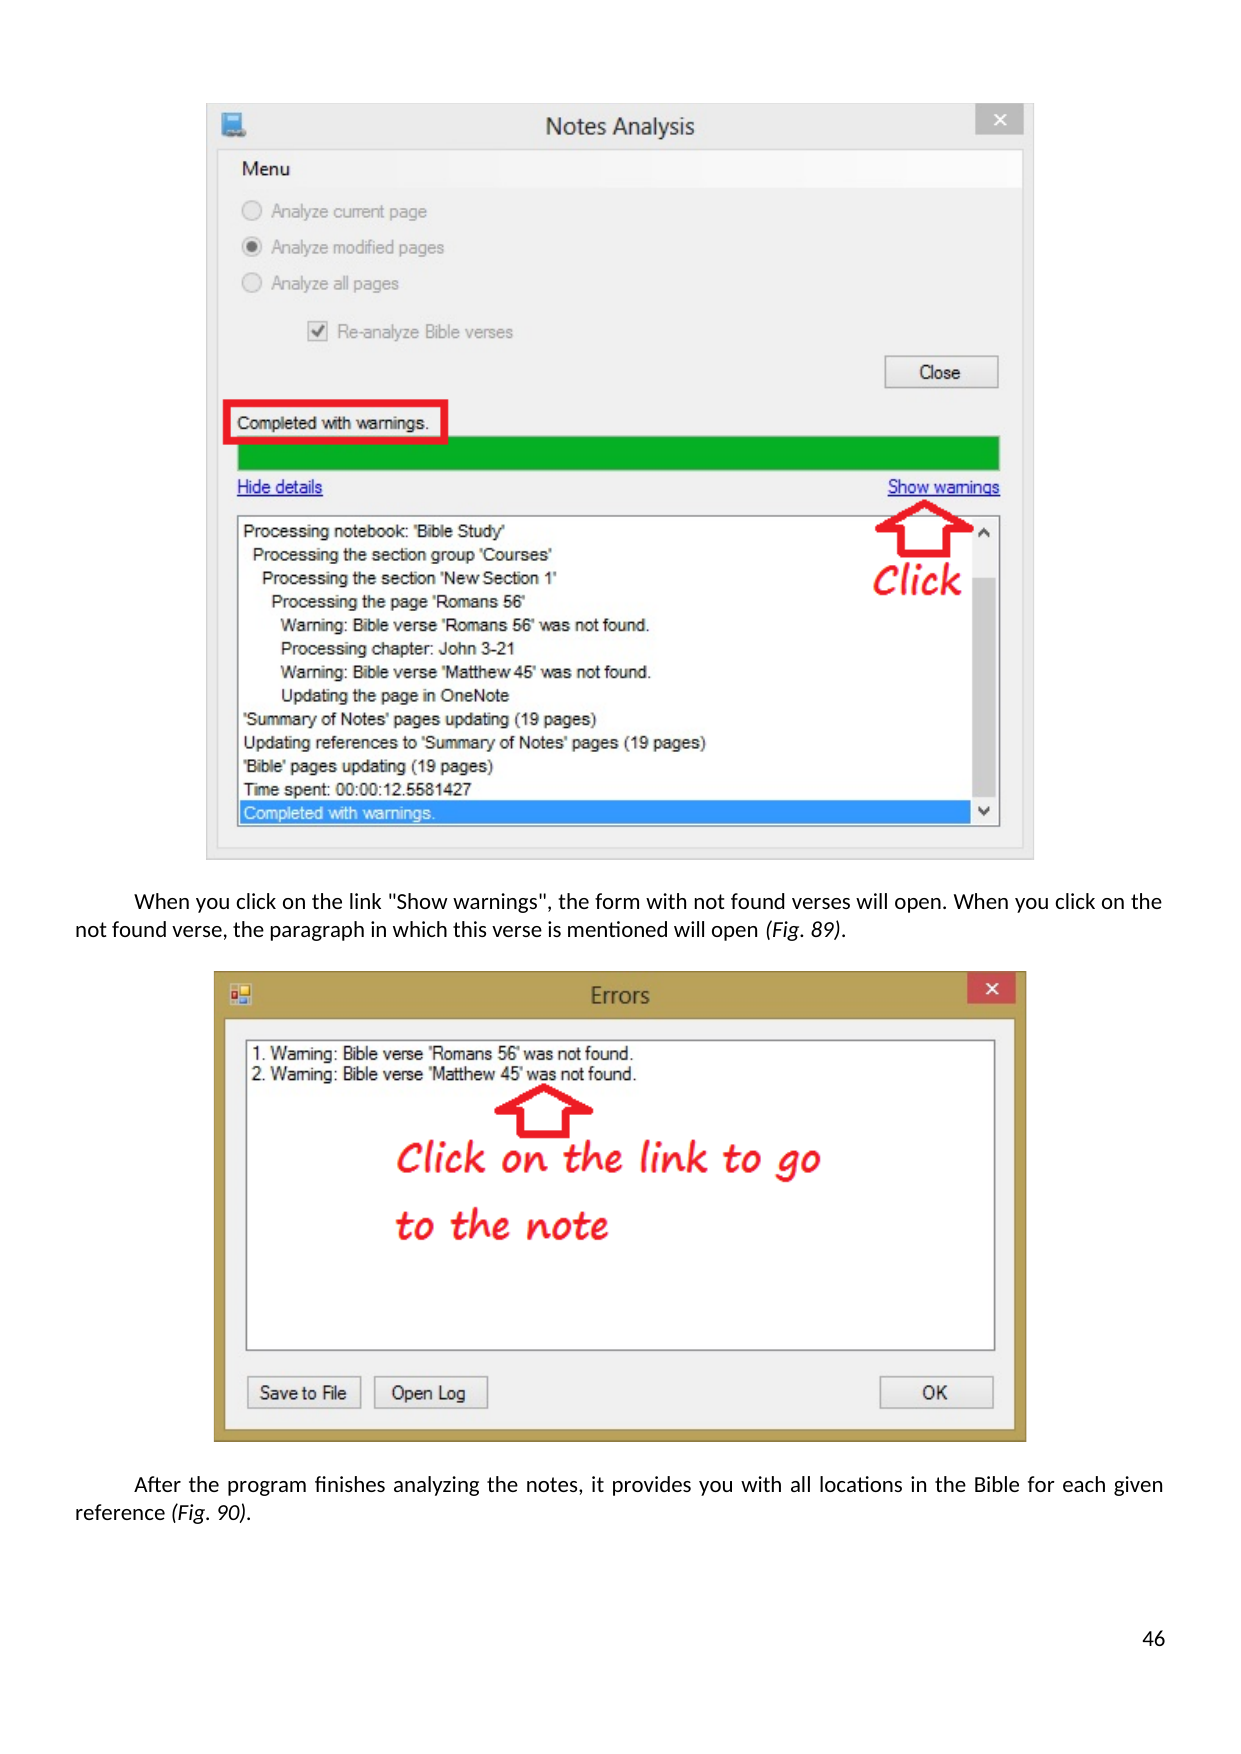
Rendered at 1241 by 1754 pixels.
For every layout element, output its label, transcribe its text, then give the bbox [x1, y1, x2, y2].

picture [206, 103, 1035, 860]
text After the program finishes analyzing the notes, it provides you with all locations in the Bible for each given reference (Fig. 90). [75, 1470, 1165, 1526]
text When you click on the link "Show warnings", the form with not found verses will open. When you click on the not found verse, the paragraph in which this verse is mentioned will open (Fig. 89). [75, 887, 1165, 943]
picture [213, 971, 1027, 1442]
